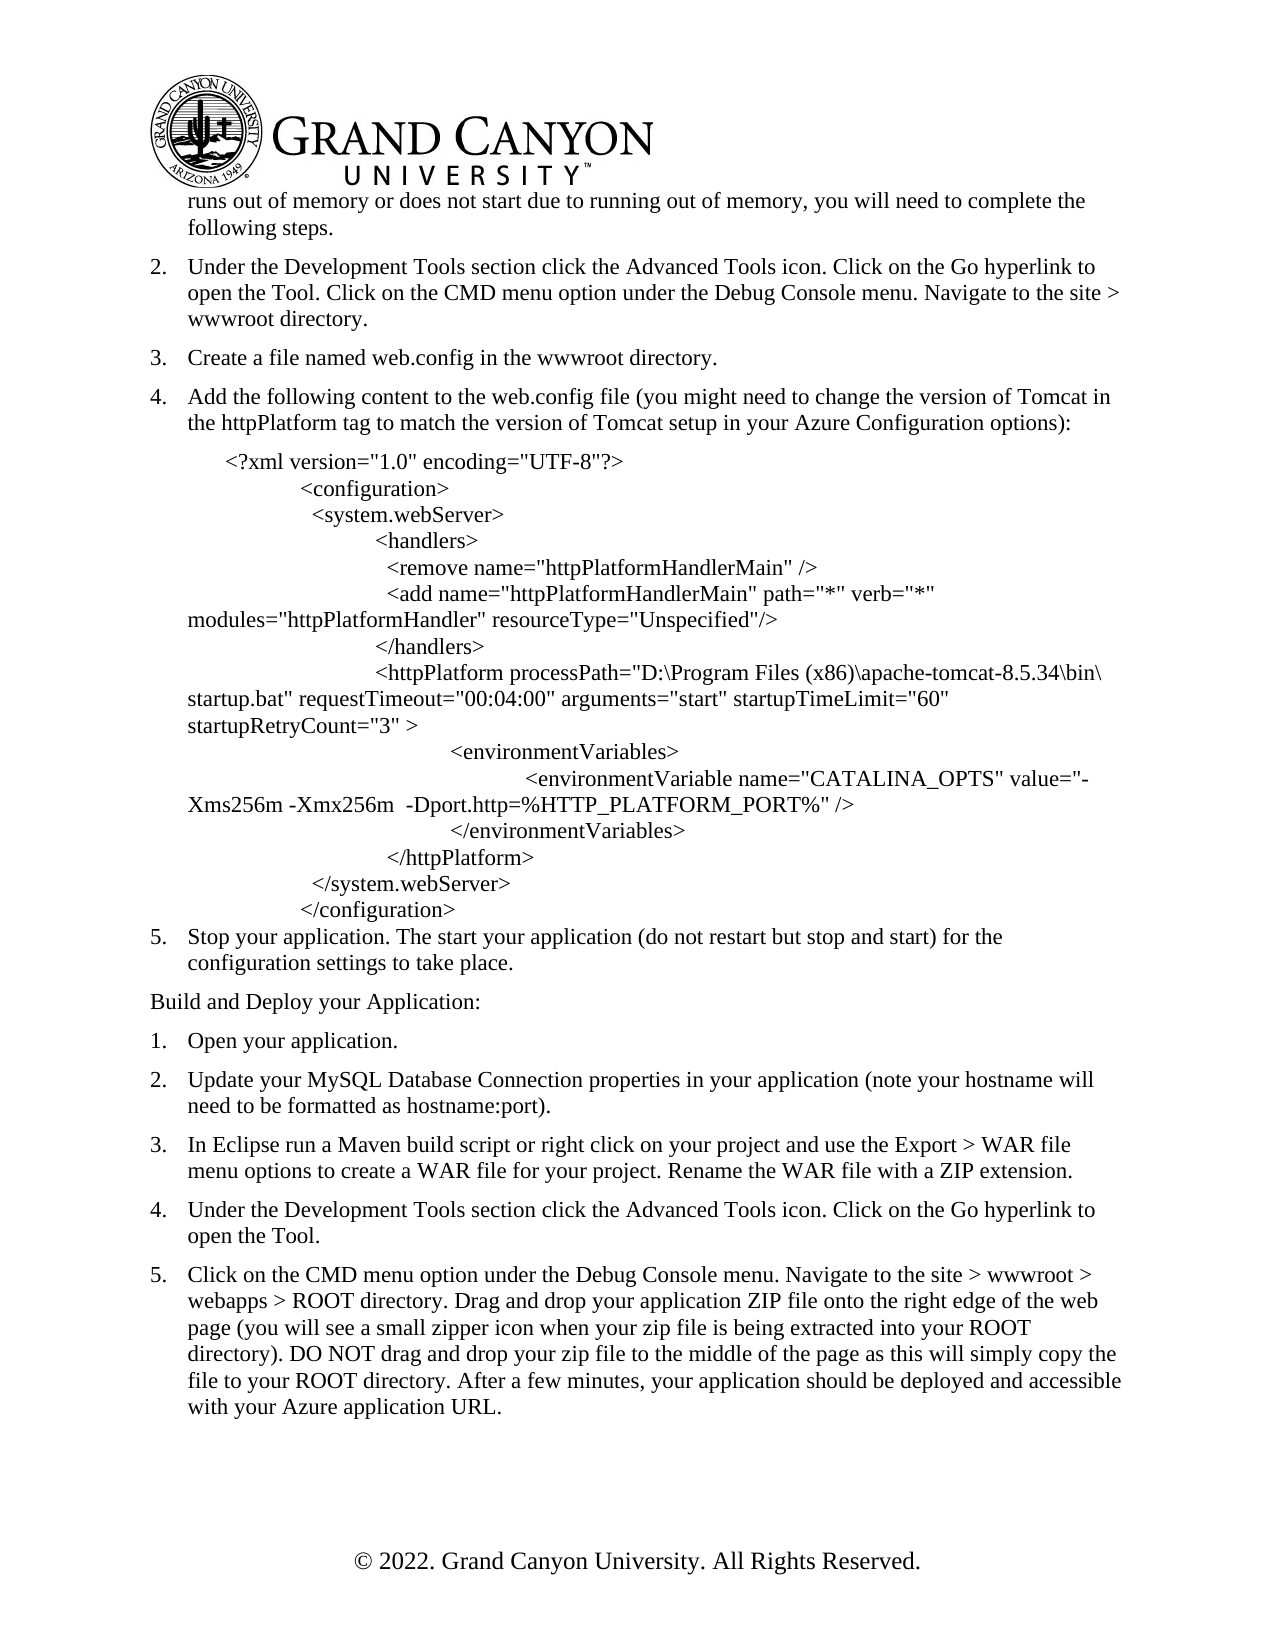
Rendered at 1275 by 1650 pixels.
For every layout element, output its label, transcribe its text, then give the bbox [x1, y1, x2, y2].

text </handlers> [187, 633, 1125, 659]
text <environmentVariables> [187, 738, 1125, 764]
text <add name="httpPlatformHandlerMain" path="*" verb="*" modules="httpPlatformHandler" resourceType="Unspecified"/> [187, 580, 1125, 633]
list Under the Development Tools section click the Advanced Tools icon. Click on the Go hyperlink to open the Tool. [150, 1196, 1125, 1249]
text <httpPlatform processPath="D:\Program Files (x86)\apache-tomcat-8.5.34\bin\startup.bat" requestTimeout="00:04:00" arguments="start" startupTimeLimit="60" startupRetryCount="3" > [187, 659, 1125, 738]
list In Eclipse run a Maven build script or right click on your project and use the Export > WAR file menu options to create a WAR file for your project. Rename the WAR file with a ZIP extension. [150, 1131, 1125, 1183]
text </system.webServer> [187, 870, 1125, 896]
picture [150, 75, 654, 188]
list Update your MySQL Database Connection properties in your application (note your hostname will need to be formatted as hostname:port). [150, 1066, 1125, 1118]
list Create a file named web.config in the wwwroot directory. [150, 344, 1125, 371]
text </httpPlatform> [187, 844, 1125, 870]
text <configuration> [187, 475, 1125, 501]
list Click on the CMD menu option under the Debug Console menu. Navigate to the site > wwwroot > webapps > ROOT directory. Drag and drop your application ZIP file onto the right edge of the web page (you will see a small zipper icon when your zip file is being extracted into your ROOT directory). DO NOT drag and drop your zip file to the middle of the page as this will simply copy the file to your ROOT directory. After a few minutes, your application should be deployed and accessible with your Azure application URL. [150, 1261, 1125, 1419]
list Open your application. [150, 1027, 1125, 1053]
text </configuration> [187, 896, 1125, 923]
text Build and Deploy your Application: [150, 988, 1125, 1014]
list Stop your application. The start your application (do not restart but stop and start) for the configuration settings to take place. [150, 923, 1125, 975]
text <system.webServer> [187, 501, 1125, 527]
list Add the following content to the web.config file (you might need to change the version of Tomcat in the httpPlatform tag to match the version of Tomcat setup in your Azure Configuration options): [150, 383, 1125, 436]
text <?xml version="1.0" encoding="UTF-8"?> [187, 448, 1125, 475]
text <environmentVariable name="CATALINA_OPTS" value="-Xms256m -Xmx256m -Dport.http=%HTTP_PLATFORM_PORT%" /> [187, 764, 1125, 817]
text <handlers> [187, 527, 1125, 554]
list Under the Development Tools section click the Advanced Tools icon. Click on the Go hyperlink to open the Tool. Click on the CMD menu option under the Debug Console menu. Navigate to the site > wwwroot directory. [150, 253, 1125, 332]
text </environmentVariables> [187, 817, 1125, 844]
text <remove name="httpPlatformHandlerMain" /> [187, 554, 1125, 580]
